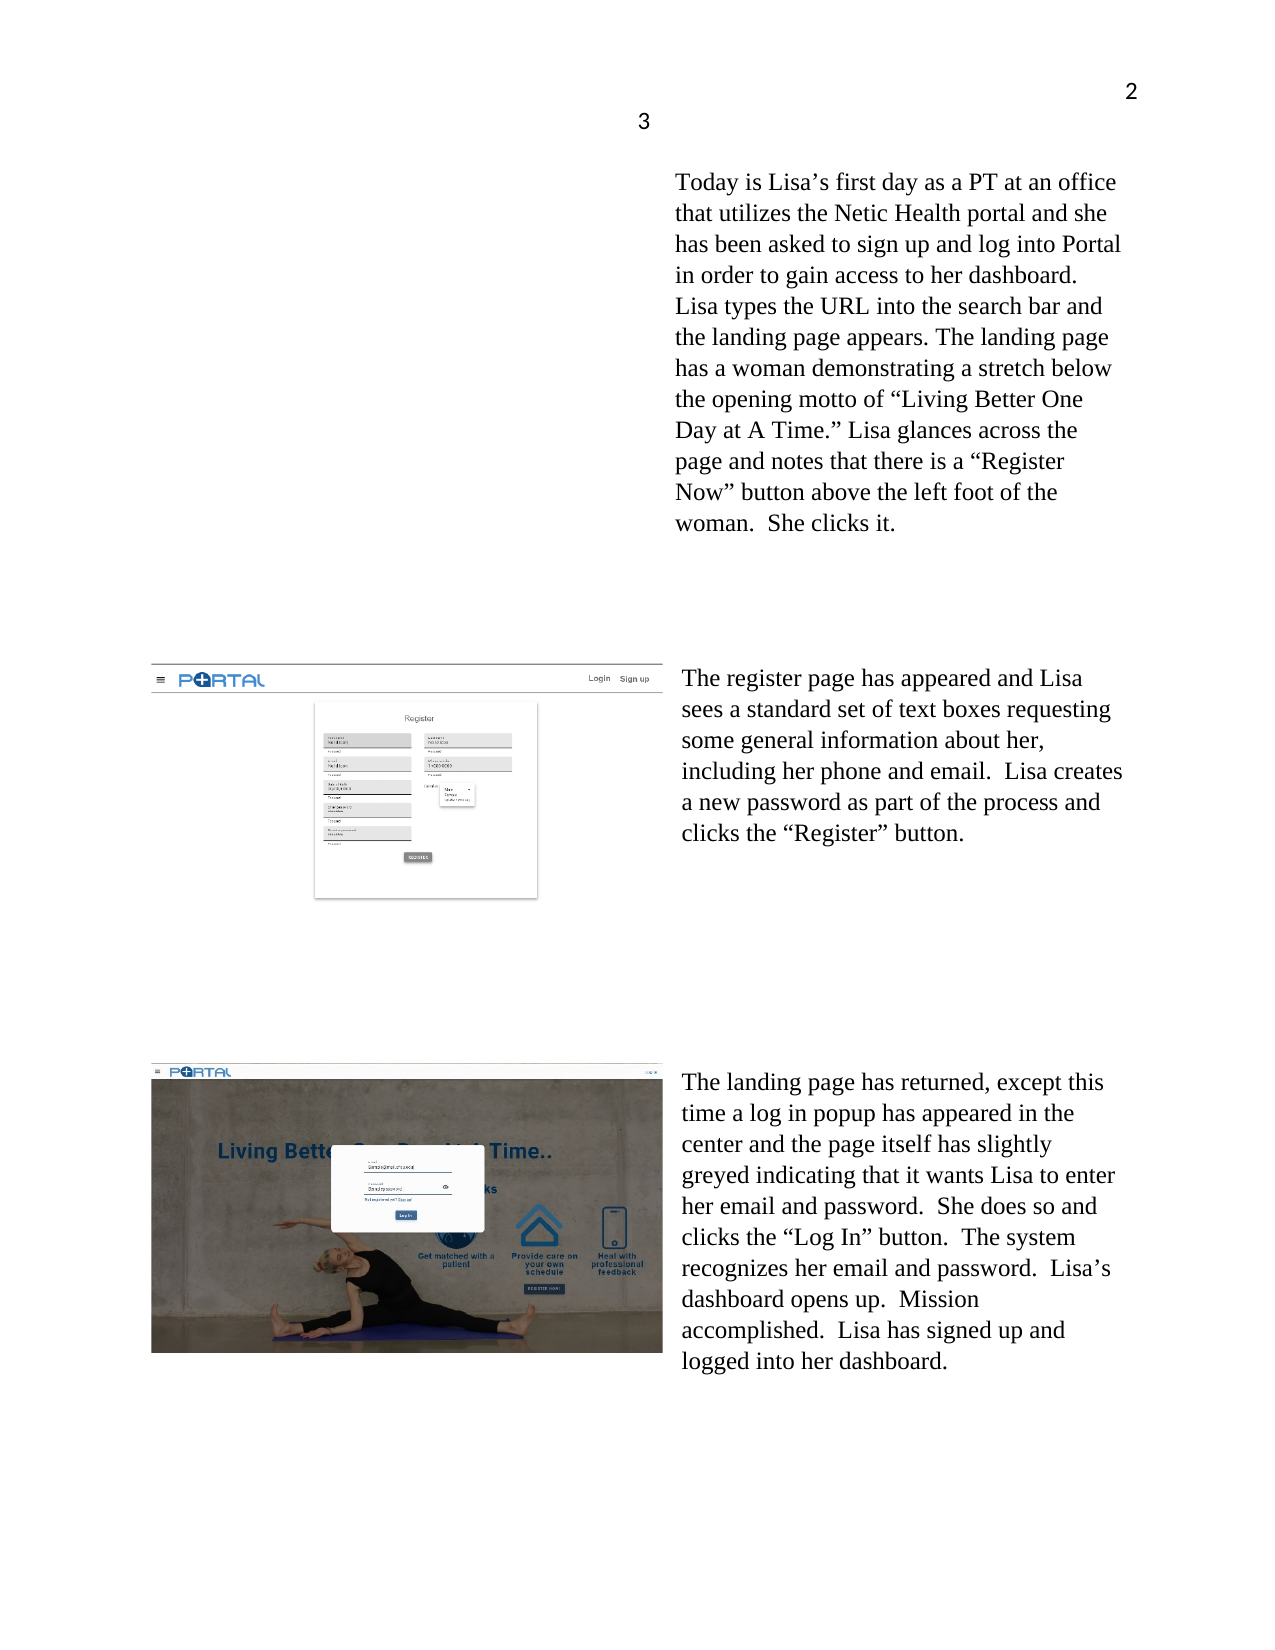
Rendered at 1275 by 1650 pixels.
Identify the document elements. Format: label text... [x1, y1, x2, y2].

picture [150, 663, 663, 951]
picture [150, 1063, 663, 1352]
text The register page has appeared and Lisa sees a standard set of text boxes requesting some general information about her, including her phone and email. Lisa creates a new password as part of the process and clicks the “Register” button. [663, 663, 1125, 847]
text Today is Lisa’s first day as a PT at an office that utilizes the Netic Health portal and she has been asked to sign up and log into Portal in order to gain access to her dashboard. Lisa types the URL into the search bar and the landing page appears. The landing page has a woman demonstrating a stretch below the opening motto of “Living Better One Day at A Time.” Lisa glances across the page and notes that there is a “Register Now” button above the left foot of the woman. She clicks it. [675, 167, 1125, 537]
